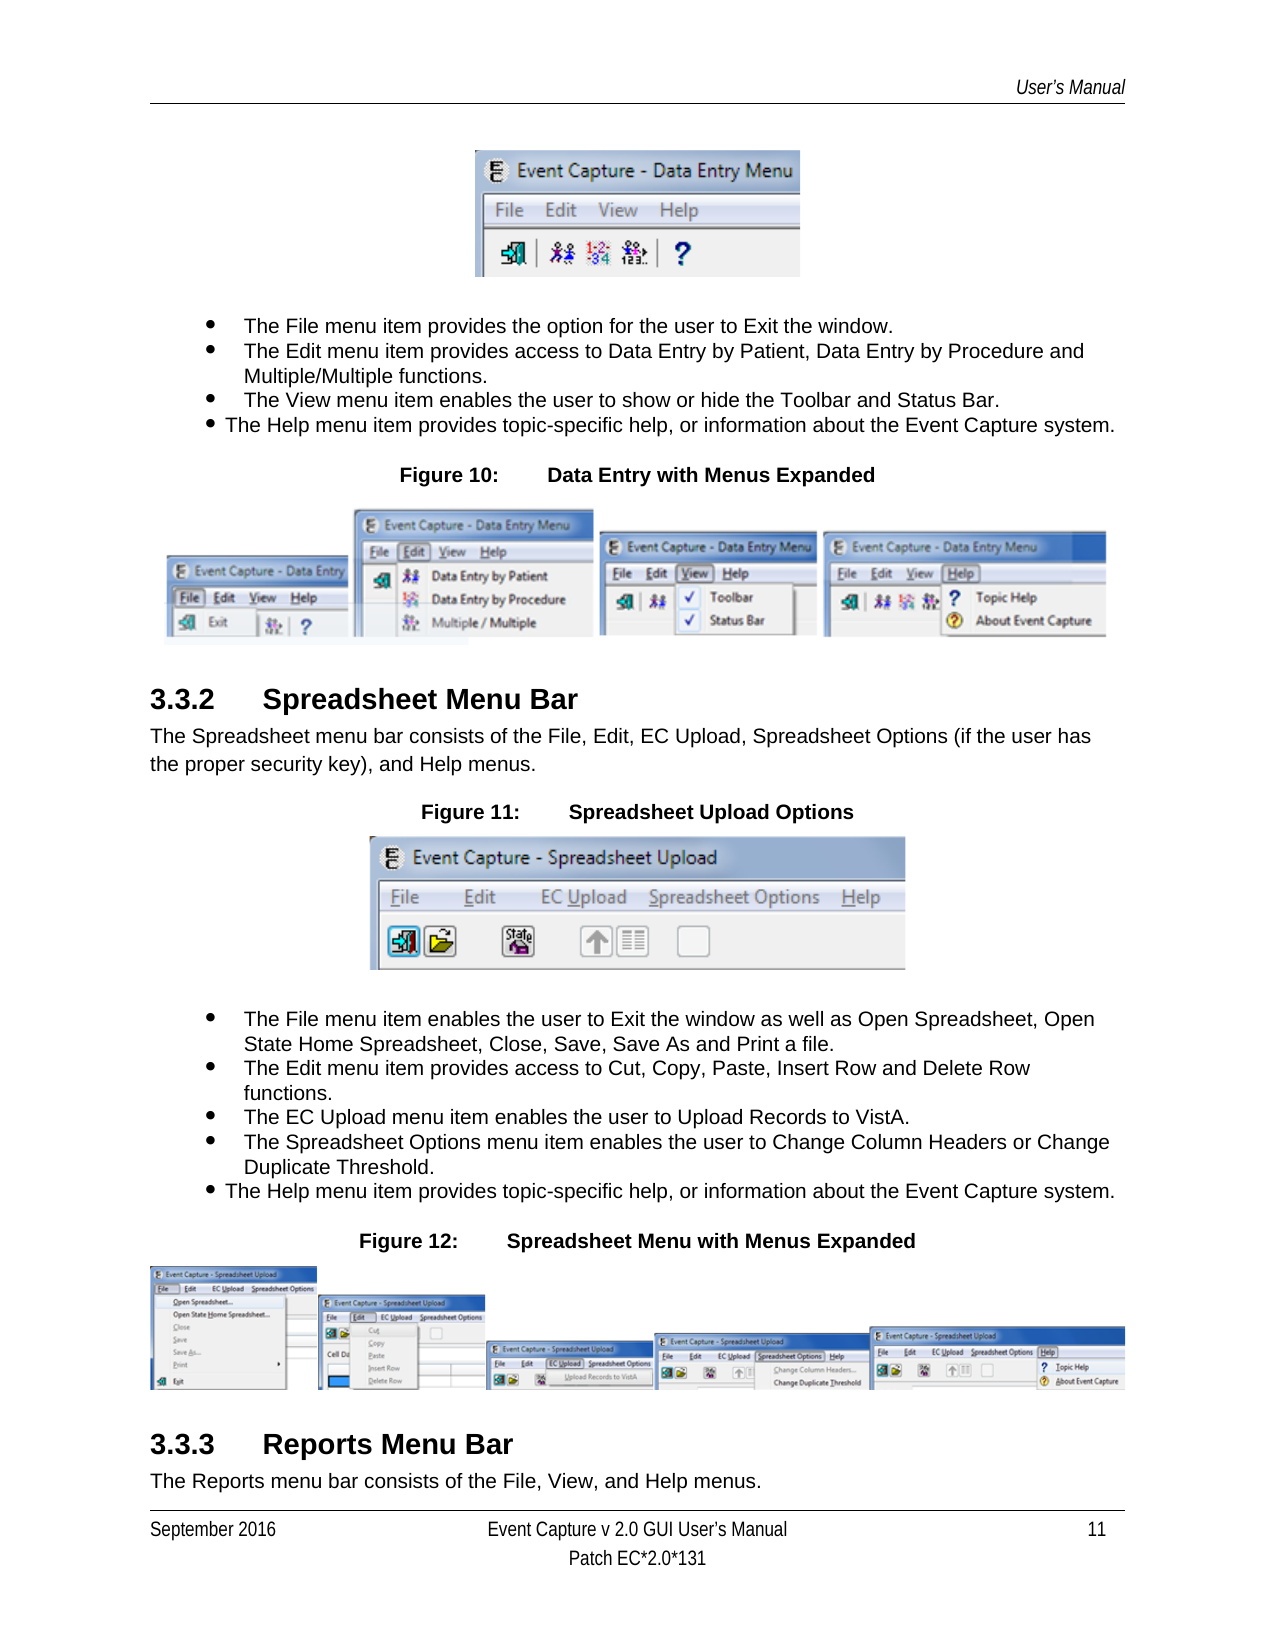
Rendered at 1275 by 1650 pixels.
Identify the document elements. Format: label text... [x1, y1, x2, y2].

picture [475, 150, 800, 277]
list The File menu item enables the user to Exit the window as well as Open Spreadsheet, Open State Home Spreadsheet, Close, Save, Save As and Print a file. [206, 1007, 1125, 1056]
picture [150, 1265, 1125, 1390]
picture [369, 836, 906, 970]
list The File menu item provides the option for the user to Exit the window. [206, 314, 1125, 339]
text The Reports menu bar consists of the File, View, and Help menus. [150, 1469, 1125, 1493]
subtitle Spreadsheet Menu Bar [150, 682, 1125, 716]
list The Spreadsheet Options menu item enables the user to Change Column Headers or Change Duplicate Threshold. [206, 1130, 1125, 1179]
subtitle Reports Menu Bar [150, 1427, 1125, 1461]
list The EC Upload menu item enables the user to Upload Records to VistA. [206, 1105, 1125, 1130]
text Data Entry with Menus Expanded [150, 463, 1125, 487]
list The View menu item enables the user to show or hide the Toolbar and Status Bar. [206, 388, 1125, 413]
picture [164, 499, 1111, 645]
list The Help menu item provides topic-specific help, or information about the Event Capture system. [206, 1179, 1125, 1204]
list The Help menu item provides topic-specific help, or information about the Event Capture system. [206, 413, 1125, 438]
text Spreadsheet Menu with Menus Expanded [150, 1229, 1125, 1253]
text Spreadsheet Upload Options [150, 800, 1125, 824]
list The Edit menu item provides access to Data Entry by Patient, Data Entry by Procedure and Multiple/Multiple functions. [206, 339, 1125, 388]
text The Spreadsheet menu bar consists of the File, Edit, EC Upload, Spreadsheet Options (if the user has the proper security key), and Help menus. [150, 724, 1125, 776]
list The Edit menu item provides access to Cut, Copy, Paste, Insert Row and Delete Row functions. [206, 1056, 1125, 1105]
